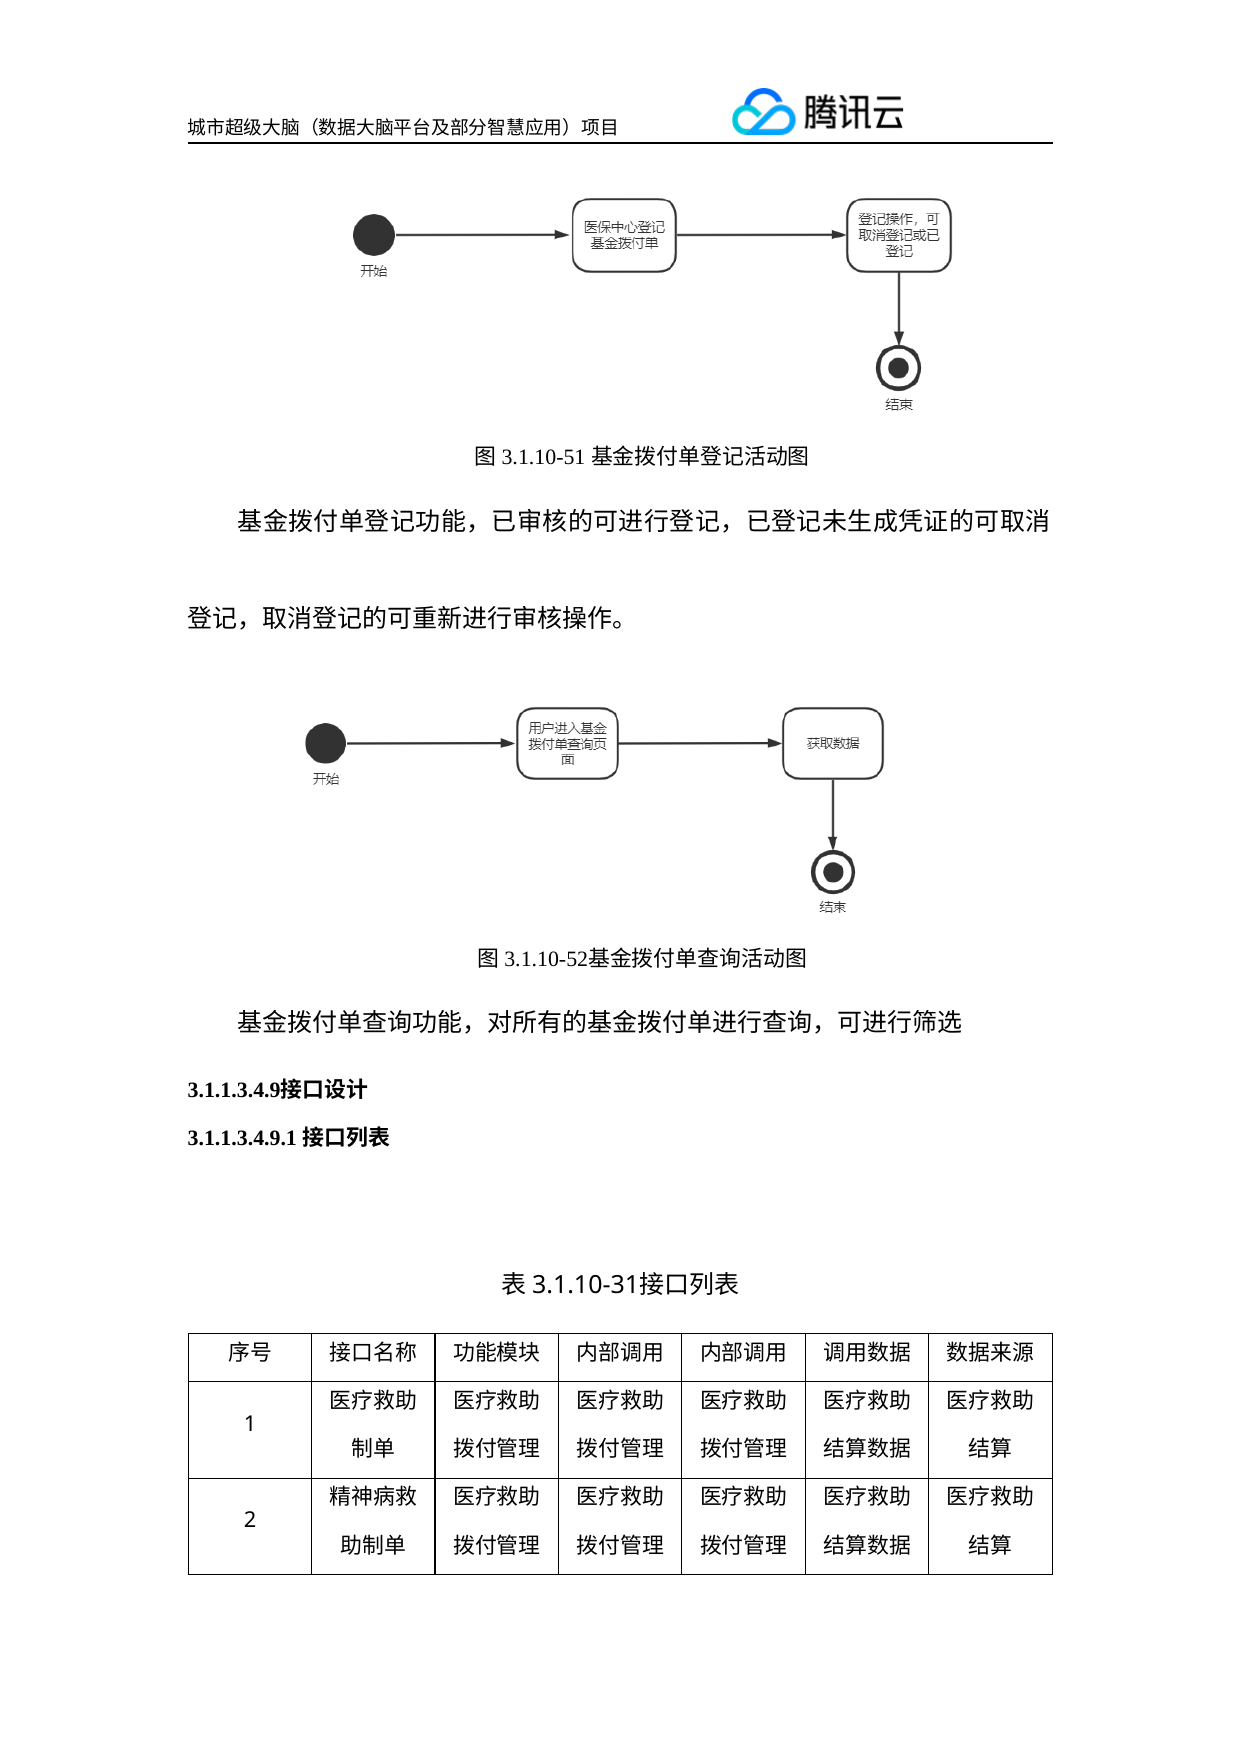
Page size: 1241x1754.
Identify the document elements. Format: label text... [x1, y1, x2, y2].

picture [748, 128, 780, 135]
table_cell 医疗救助拨付管理 [682, 1382, 805, 1478]
picture [280, 670, 911, 925]
text 表 3.1.10-31接口列表 [187, 1250, 1053, 1315]
picture [760, 111, 790, 129]
table_header 内部调用 [559, 1334, 681, 1381]
table_cell 医疗救助拨付管理 [436, 1382, 558, 1478]
table_cell 医疗救助结算数据 [806, 1479, 928, 1574]
table_header 调用数据 [806, 1334, 928, 1381]
table_cell 医疗救助制单 [312, 1382, 434, 1478]
table_header 功能模块 [436, 1334, 558, 1381]
table_header 序号 [189, 1334, 311, 1381]
table_cell 医疗救助拨付管理 [559, 1382, 681, 1478]
table_cell 医疗救助结算 [929, 1479, 1052, 1574]
table_cell 医疗救助结算数据 [806, 1382, 928, 1478]
table_header 数据来源 [929, 1334, 1052, 1381]
picture [732, 88, 904, 135]
table_cell 精神病救助制单 [312, 1479, 434, 1574]
table_header 内部调用 [682, 1334, 805, 1381]
table_header 接口名称 [312, 1334, 434, 1381]
subtitle 接口列表 [187, 1120, 1053, 1152]
text 基金拨付单登记功能，已审核的可进行登记，已登记未生成凭证的可取消登记，取消登记的可重新进行审核操作。 [187, 487, 1053, 649]
table_cell 医疗救助结算 [929, 1382, 1052, 1478]
subtitle 接口设计 [187, 1072, 1053, 1104]
table_cell 医疗救助拨付管理 [682, 1479, 805, 1574]
table_cell 医疗救助拨付管理 [436, 1479, 558, 1574]
picture [325, 164, 1017, 423]
table_cell 2 [189, 1479, 311, 1574]
table_cell 1 [189, 1382, 311, 1478]
text 基金拨付单查询功能，对所有的基金拨付单进行查询，可进行筛选 [187, 988, 1053, 1053]
table_cell 医疗救助拨付管理 [559, 1479, 681, 1574]
